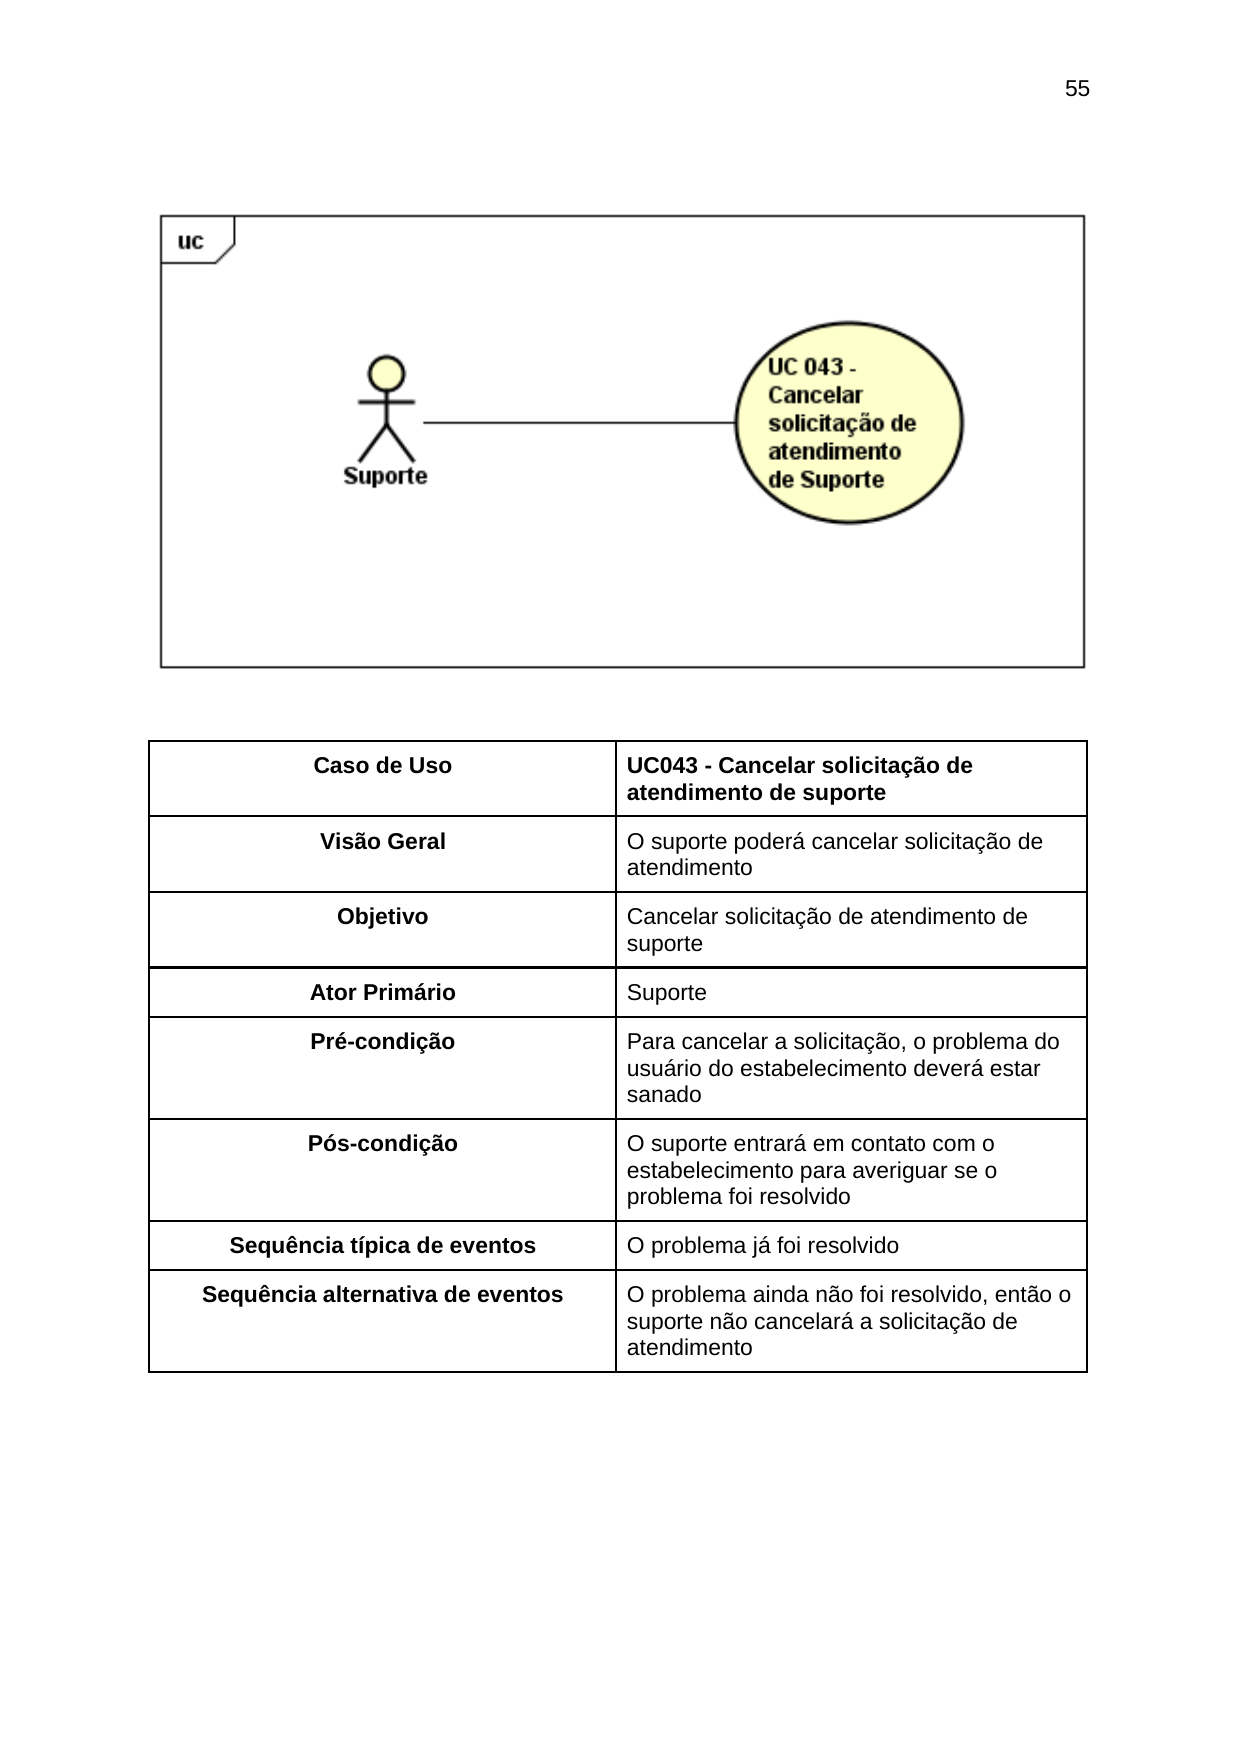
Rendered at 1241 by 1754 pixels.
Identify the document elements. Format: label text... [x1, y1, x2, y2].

table_cell O suporte entrará em contato com o estabelecimento para averiguar se o problema foi resolvido [617, 1120, 1086, 1220]
table_cell Ator Primário [150, 969, 615, 1016]
table_cell Sequência típica de eventos [150, 1222, 615, 1269]
table_cell O problema ainda não foi resolvido, então o suporte não cancelará a solicitação de atendimento [617, 1271, 1086, 1371]
table_header Caso de Uso [150, 742, 615, 815]
table_cell Objetivo [150, 893, 615, 966]
table_cell Visão Geral [150, 817, 615, 891]
table_cell O suporte poderá cancelar solicitação de atendimento [617, 817, 1086, 891]
picture [150, 210, 1097, 676]
table_cell O problema já foi resolvido [617, 1222, 1086, 1269]
table_cell Para cancelar a solicitação, o problema do usuário do estabelecimento deverá estar sanado [617, 1018, 1086, 1118]
table_cell Sequência alternativa de eventos [150, 1271, 615, 1371]
table_header UC043 - Cancelar solicitação de atendimento de suporte [617, 742, 1086, 815]
table_cell Suporte [617, 969, 1086, 1016]
table_cell Pós-condição [150, 1120, 615, 1220]
table_cell Pré-condição [150, 1018, 615, 1118]
table_cell Cancelar solicitação de atendimento de suporte [617, 893, 1086, 966]
